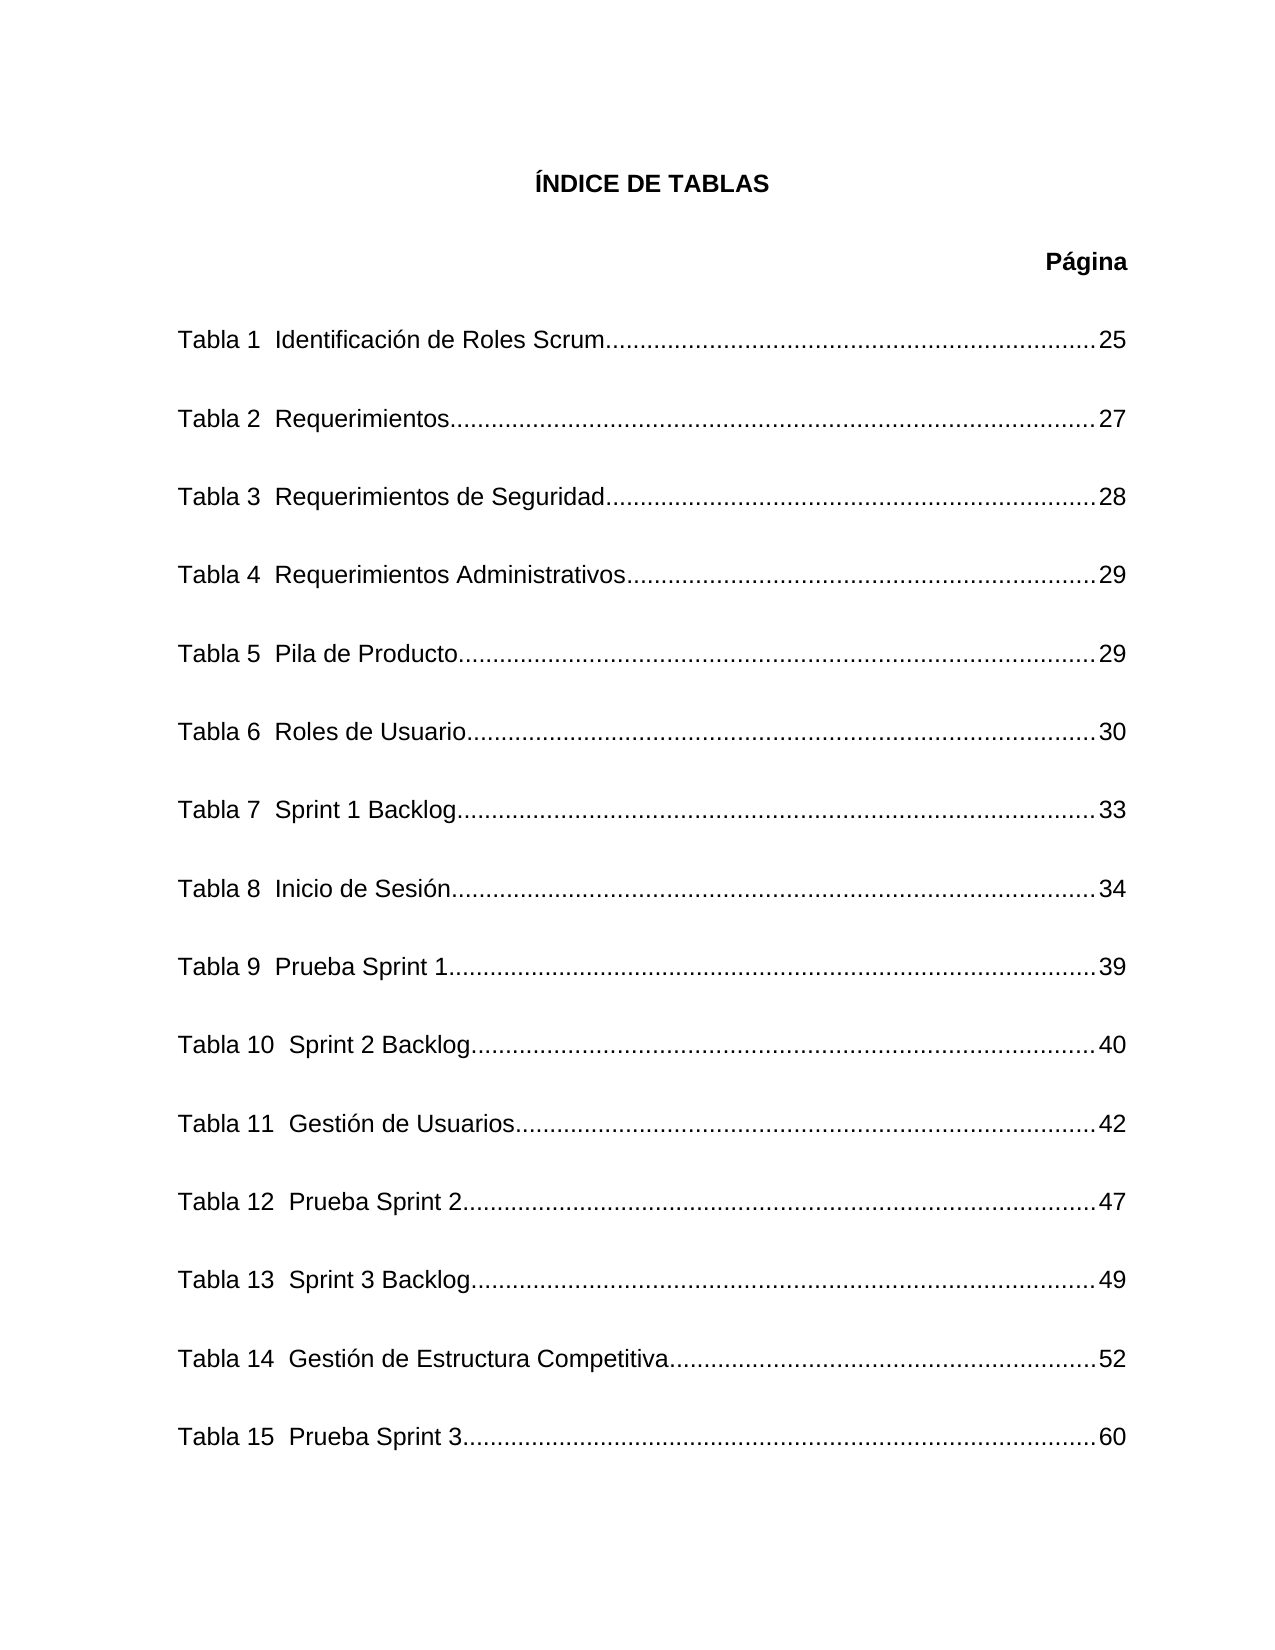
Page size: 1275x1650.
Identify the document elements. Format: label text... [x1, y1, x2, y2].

text Tabla 8 Inicio de Sesión 34 [177, 873, 1127, 902]
text Tabla 12 Prueba Sprint 2 47 [177, 1187, 1127, 1216]
text Tabla 5 Pila de Producto 29 [177, 638, 1127, 667]
text Tabla 9 Prueba Sprint 1 39 [177, 952, 1127, 981]
text Tabla 13 Sprint 3 Backlog 49 [177, 1265, 1127, 1294]
text Tabla 1 Identificación de Roles Scrum 25 [177, 325, 1127, 354]
text Tabla 14 Gestión de Estructura Competitiva 52 [177, 1343, 1127, 1372]
text Página [177, 247, 1127, 276]
text Tabla 7 Sprint 1 Backlog 33 [177, 795, 1127, 824]
text Tabla 4 Requerimientos Administrativos 29 [177, 560, 1127, 589]
text Tabla 2 Requerimientos 27 [177, 403, 1127, 432]
text ÍNDICE DE TABLAS [177, 168, 1127, 197]
text Tabla 6 Roles de Usuario 30 [177, 717, 1127, 746]
text Tabla 3 Requerimientos de Seguridad 28 [177, 482, 1127, 511]
text Tabla 11 Gestión de Usuarios 42 [177, 1108, 1127, 1137]
text Tabla 15 Prueba Sprint 3 60 [177, 1422, 1127, 1451]
text Tabla 10 Sprint 2 Backlog 40 [177, 1030, 1127, 1059]
